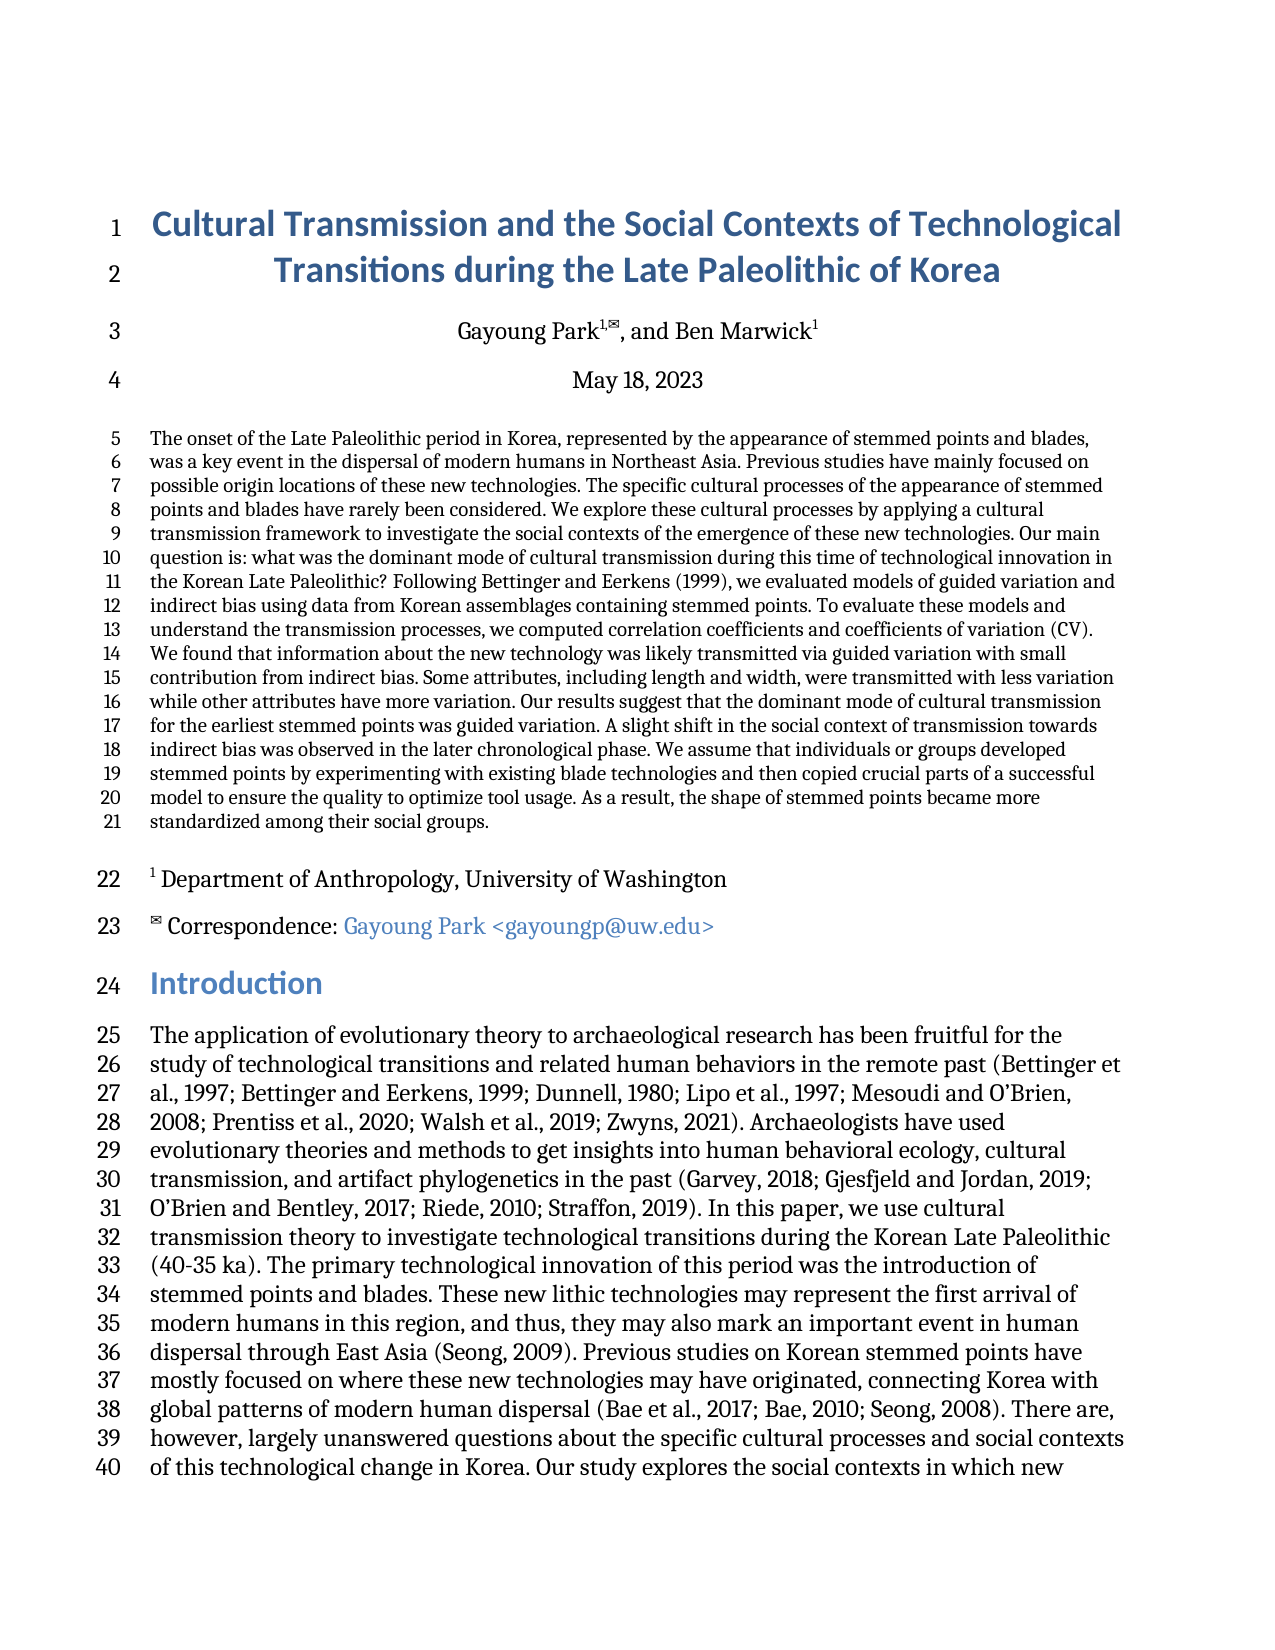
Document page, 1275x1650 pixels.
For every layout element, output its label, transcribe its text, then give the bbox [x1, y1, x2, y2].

text The onset of the Late Paleolithic period in Korea, represented by the appearance of stemmed points and blades, was a key event in the dispersal of modern humans in Northeast Asia. Previous studies have mainly focused on possible origin locations of these new technologies. The specific cultural processes of the appearance of stemmed points and blades have rarely been considered. We explore these cultural processes by applying a cultural transmission framework to investigate the social contexts of the emergence of these new technologies. Our main question is: what was the dominant mode of cultural transmission during this time of technological innovation in the Korean Late Paleolithic? Following Bettinger and Eerkens (1999), we evaluated models of guided variation and indirect bias using data from Korean assemblages containing stemmed points. To evaluate these models and understand the transmission processes, we computed correlation coefficients and coefficients of variation (CV). We found that information about the new technology was likely transmitted via guided variation with small contribution from indirect bias. Some attributes, including length and width, were transmitted with less variation while other attributes have more variation. Our results suggest that the dominant mode of cultural transmission for the earliest stemmed points was guided variation. A slight shift in the social context of transmission towards indirect bias was observed in the later chronological phase. We assume that individuals or groups developed stemmed points by experimenting with existing blade technologies and then copied crucial parts of a successful model to ensure the quality to optimize tool usage. As a result, the shape of stemmed points became more standardized among their social groups. [150, 426, 1125, 833]
text ✉ Correspondence: Gayoung Park <gayoungp@uw.edu> [150, 912, 1125, 941]
subtitle Introduction [150, 962, 1125, 1003]
text Gayoung Park1,✉, and Ben Marwick1 [150, 317, 1125, 345]
text 1 Department of Anthropology, University of Washington [150, 865, 1125, 893]
title Cultural Transmission and the Social Contexts of Technological Transitions during the Late Paleolithic of Korea [150, 200, 1125, 292]
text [150, 1021, 1125, 1481]
text May 18, 2023 [150, 366, 1125, 395]
